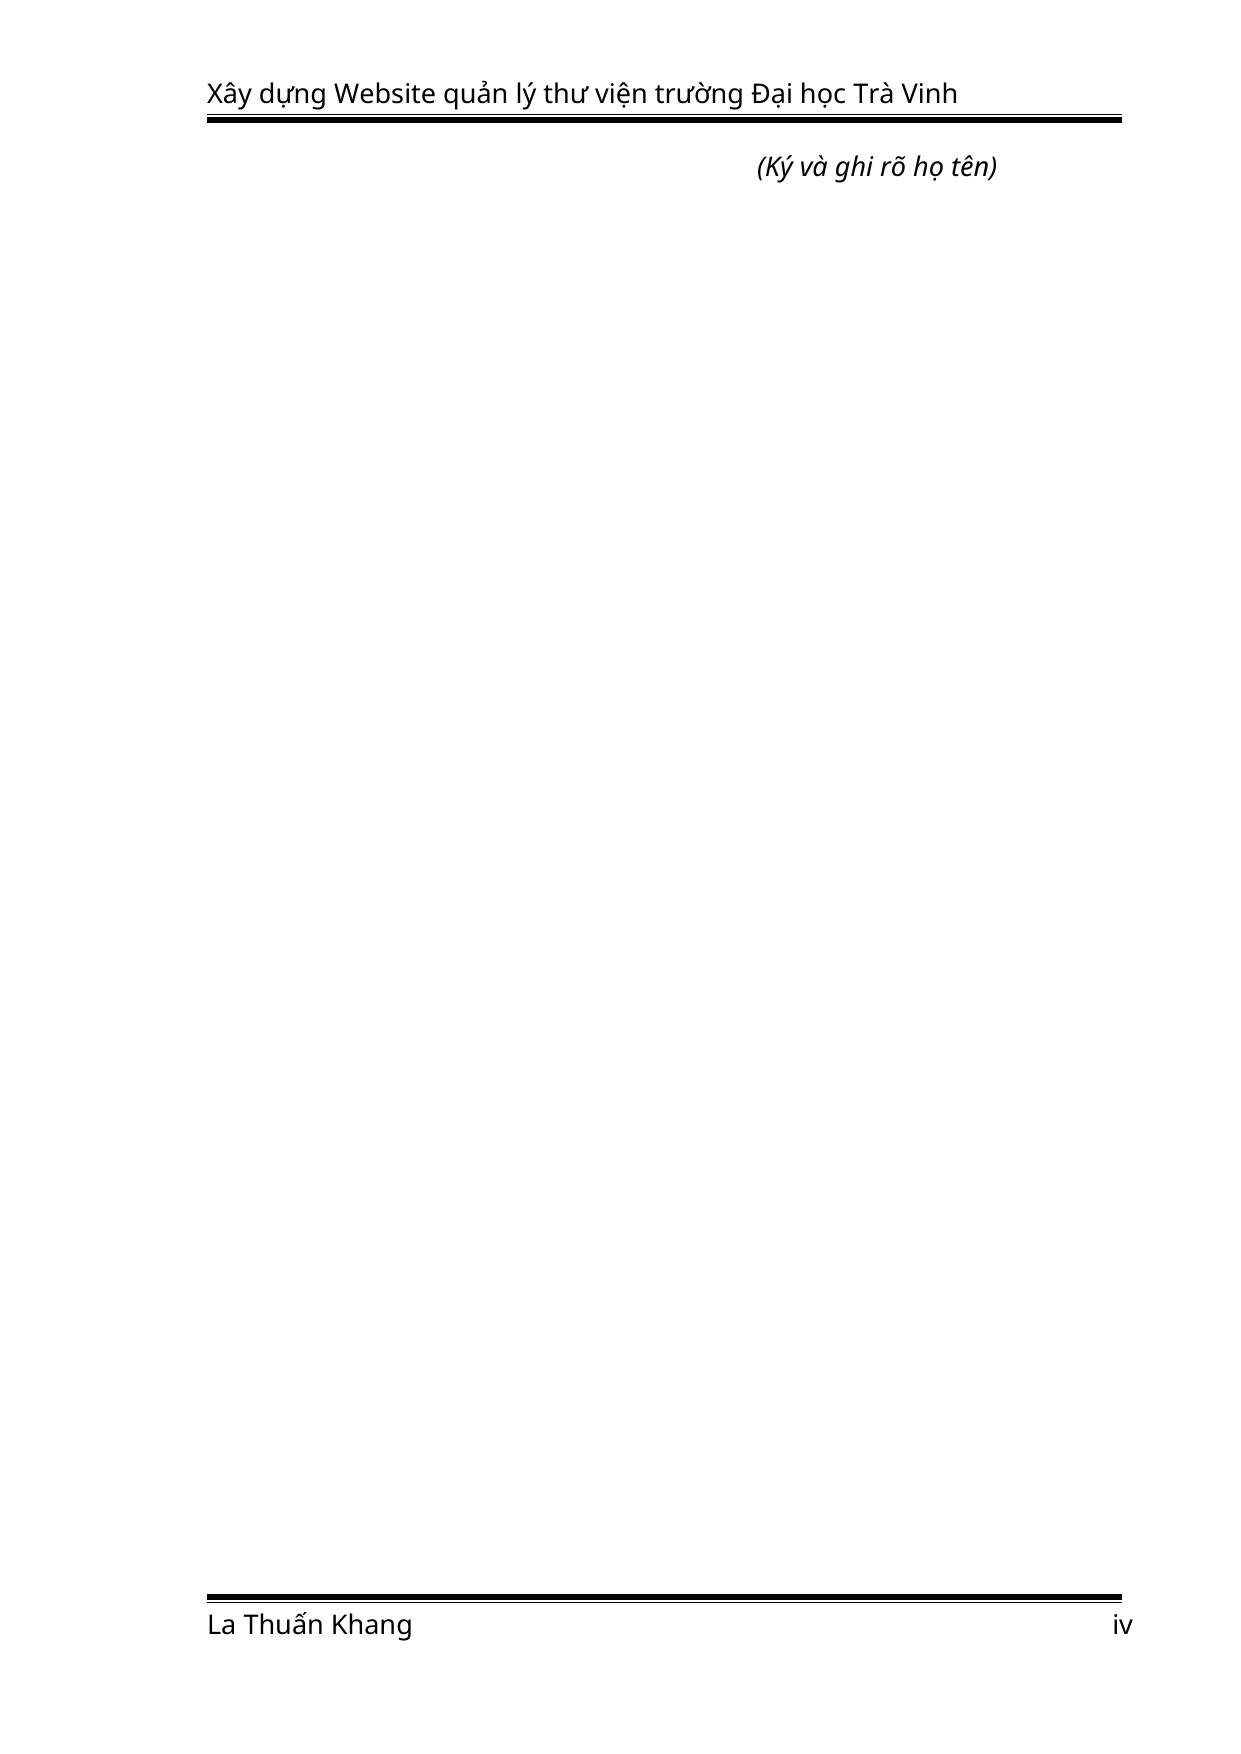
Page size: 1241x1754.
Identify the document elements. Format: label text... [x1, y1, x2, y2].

text (Ký và ghi rõ họ tên) [635, 148, 1122, 184]
